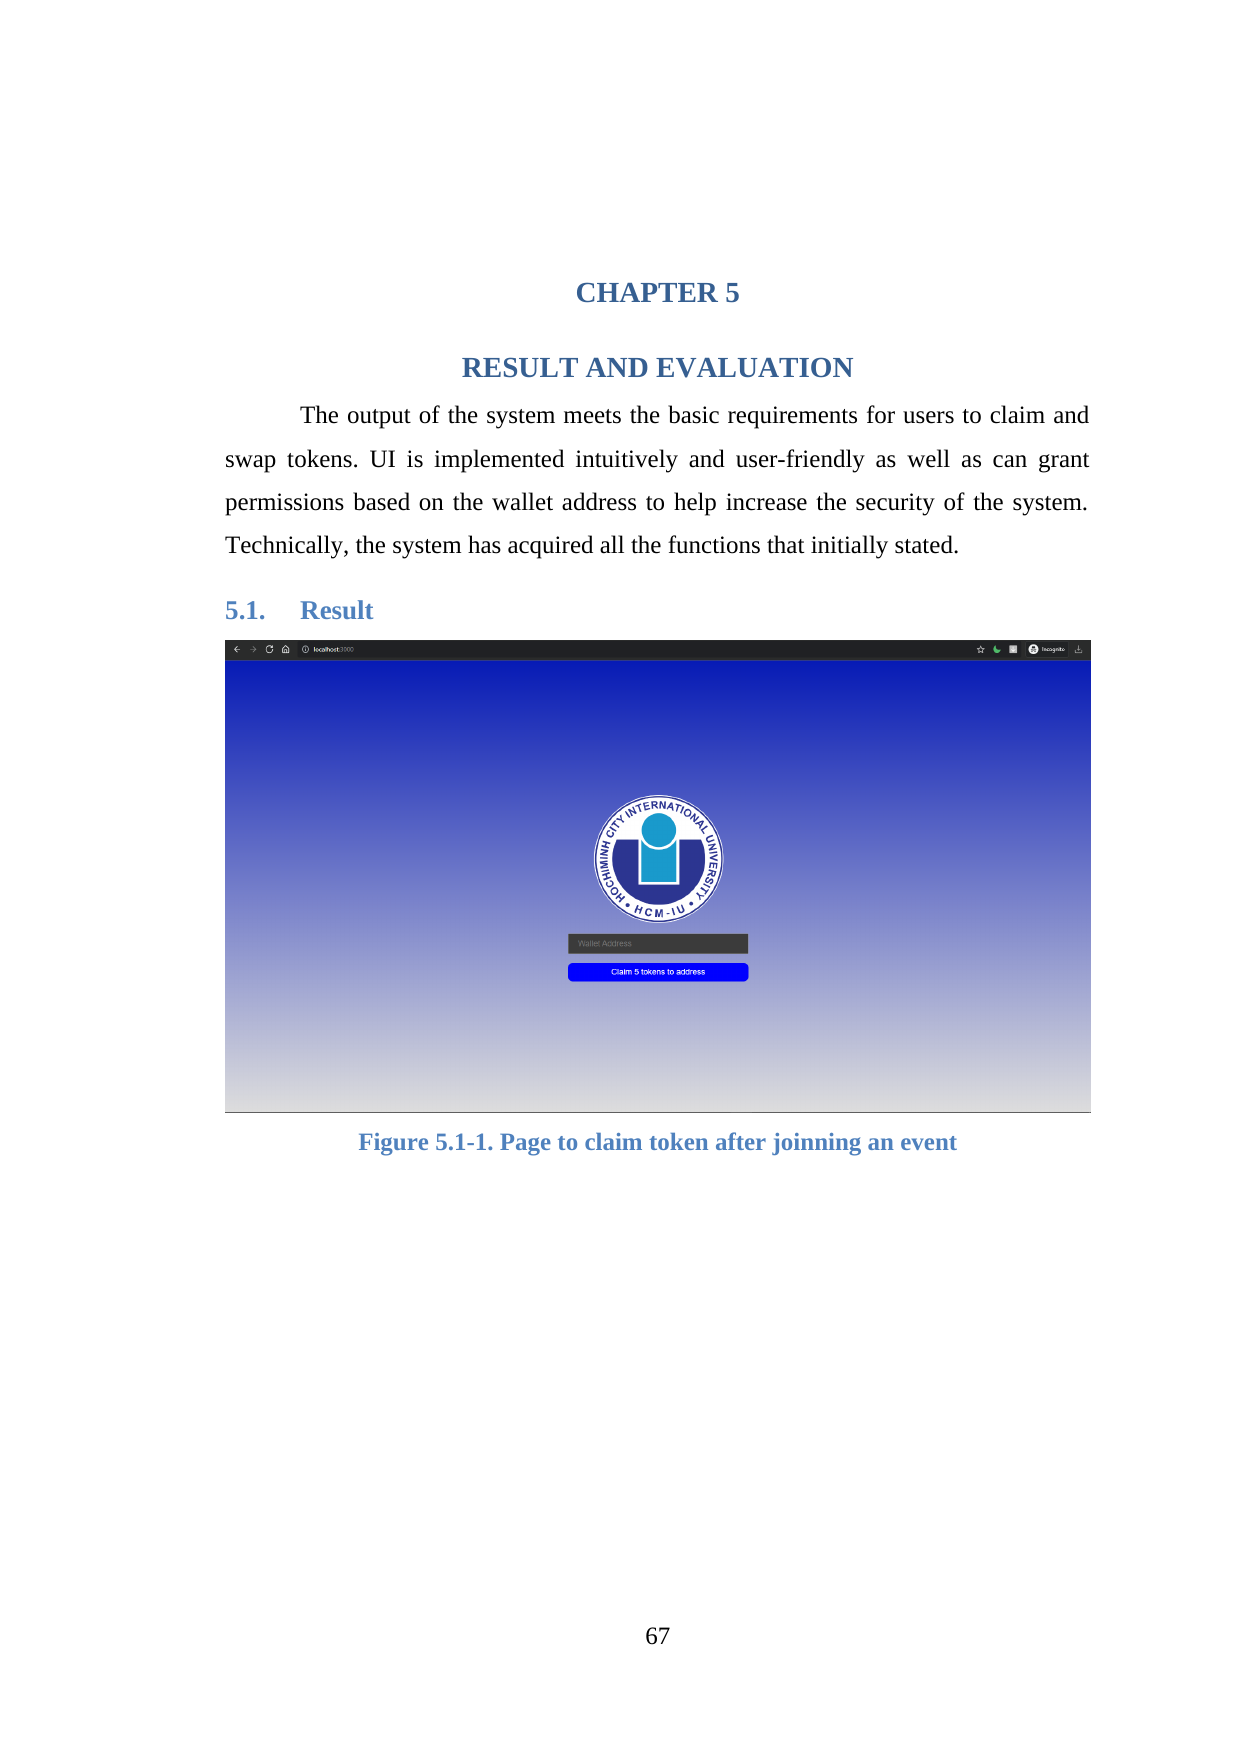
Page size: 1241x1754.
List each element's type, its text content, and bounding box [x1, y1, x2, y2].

subtitle CHAPTER 5 [225, 275, 1090, 308]
picture [225, 640, 1091, 1113]
text Figure 5.1-1. Page to claim token after joinning an event [225, 1127, 1090, 1156]
text The output of the system meets the basic requirements for users to claim and swap tokens. UI is implemented intuitively and user-friendly as well as can grant permissions based on the wallet address to help increase the security of the system. Technically, the system has acquired all the functions that initially stated. [225, 401, 1090, 559]
subtitle RESULT AND EVALUATION [225, 350, 1090, 384]
subtitle Result [225, 594, 1090, 625]
